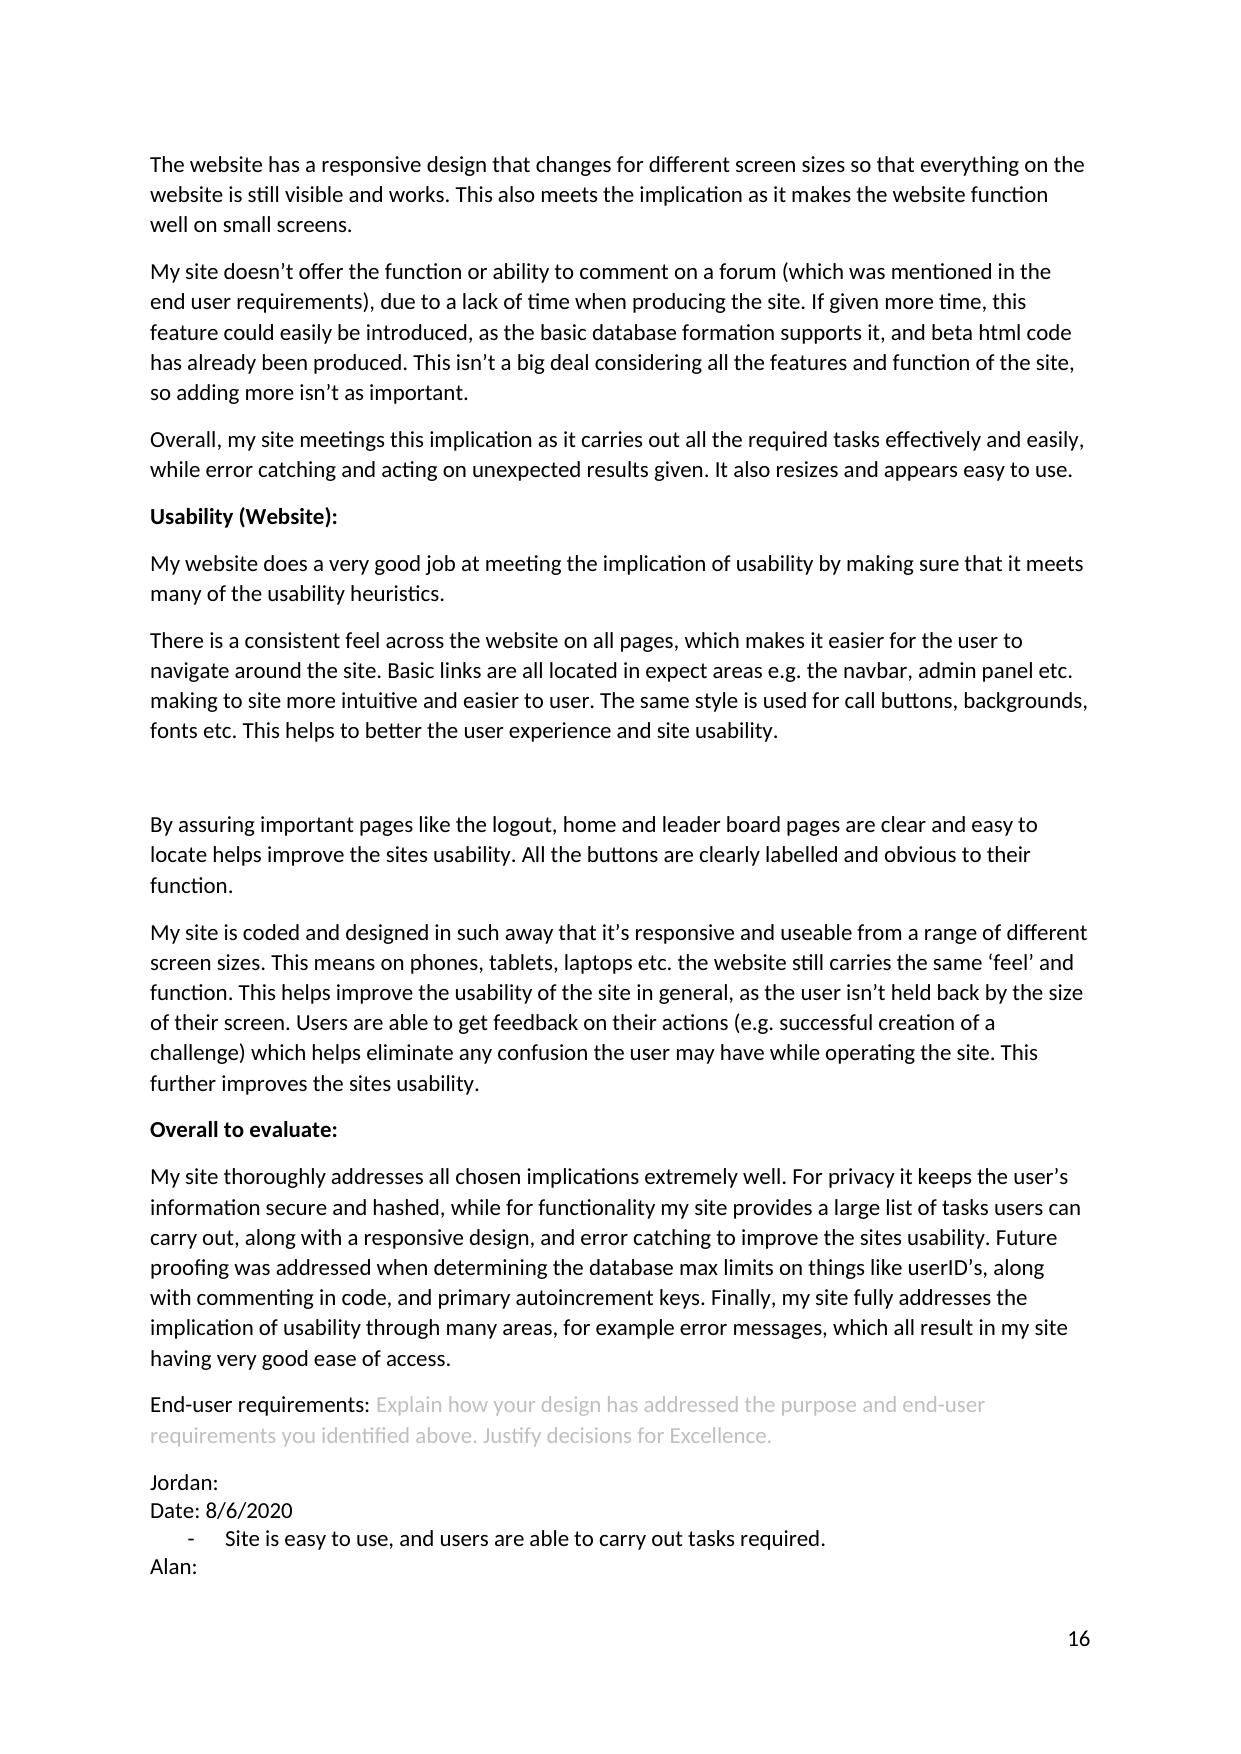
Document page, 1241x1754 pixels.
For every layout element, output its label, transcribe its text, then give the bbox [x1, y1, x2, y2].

text Overall to evaluate: [150, 1116, 1090, 1144]
text My site doesn’t offer the function or ability to comment on a forum (which was mentioned in the end user requirements), due to a lack of time when producing the site. If given more time, this feature could easily be introduced, as the basic database formation supports it, and beta html code has already been produced. This isn’t a big deal considering all the features and function of the site, so adding more isn’t as important. [150, 257, 1090, 406]
text End-user requirements: Explain how your design has addressed the purpose and end-user requirements you identified above. Justify decisions for Excellence. [150, 1391, 1090, 1449]
text There is a consistent feel across the website on all pages, which makes it easier for the user to navigate around the site. Basic links are all located in expect areas e.g. the navbar, admin panel etc. making to site more intuitive and easier to user. The same style is used for call buttons, backgrounds, fonts etc. This helps to better the user experience and site usability. [150, 626, 1090, 745]
text Overall, my site meetings this implication as it carries out all the required tasks effectively and easily, while error catching and acting on unexpected results given. It also resizes and appears easy to use. [150, 425, 1090, 483]
list Site is easy to use, and users are able to carry out tasks required. [187, 1524, 1090, 1552]
text By assuring important pages like the logout, home and leader board pages are clear and easy to locate helps improve the sites usability. All the buttons are clearly labelled and obvious to their function. [150, 810, 1090, 899]
text My site is coded and designed in such away that it’s responsive and useable from a range of different screen sizes. This means on phones, tablets, laptops etc. the website still carries the same ‘feel’ and function. This helps improve the usability of the site in general, as the user isn’t held back by the size of their screen. Users are able to get feedback on their actions (e.g. successful creation of a challenge) which helps eliminate any confusion the user may have while operating the site. This further improves the sites usability. [150, 918, 1090, 1097]
text The website has a responsive design that changes for different screen sizes so that everything on the website is still visible and works. This also meets the implication as it makes the website function well on small screens. [150, 150, 1090, 238]
text My website does a very good job at meeting the implication of usability by making sure that it meets many of the usability heuristics. [150, 549, 1090, 607]
text My site thoroughly addresses all chosen implications extremely well. For privacy it keeps the user’s information secure and hashed, while for functionality my site provides a large list of tasks users can carry out, along with a responsive design, and error catching to improve the sites usability. Future proofing was addressed when determining the database max limits on things like userID’s, along with commenting in code, and primary autoincrement keys. Finally, my site fully addresses the implication of usability through many areas, for example error messages, which all result in my site having very good ease of access. [150, 1162, 1090, 1372]
text Alan: [150, 1552, 1090, 1580]
text Usability (Website): [150, 502, 1090, 530]
text Jordan: [150, 1468, 1090, 1496]
text Date: 8/6/2020 [150, 1496, 1090, 1524]
